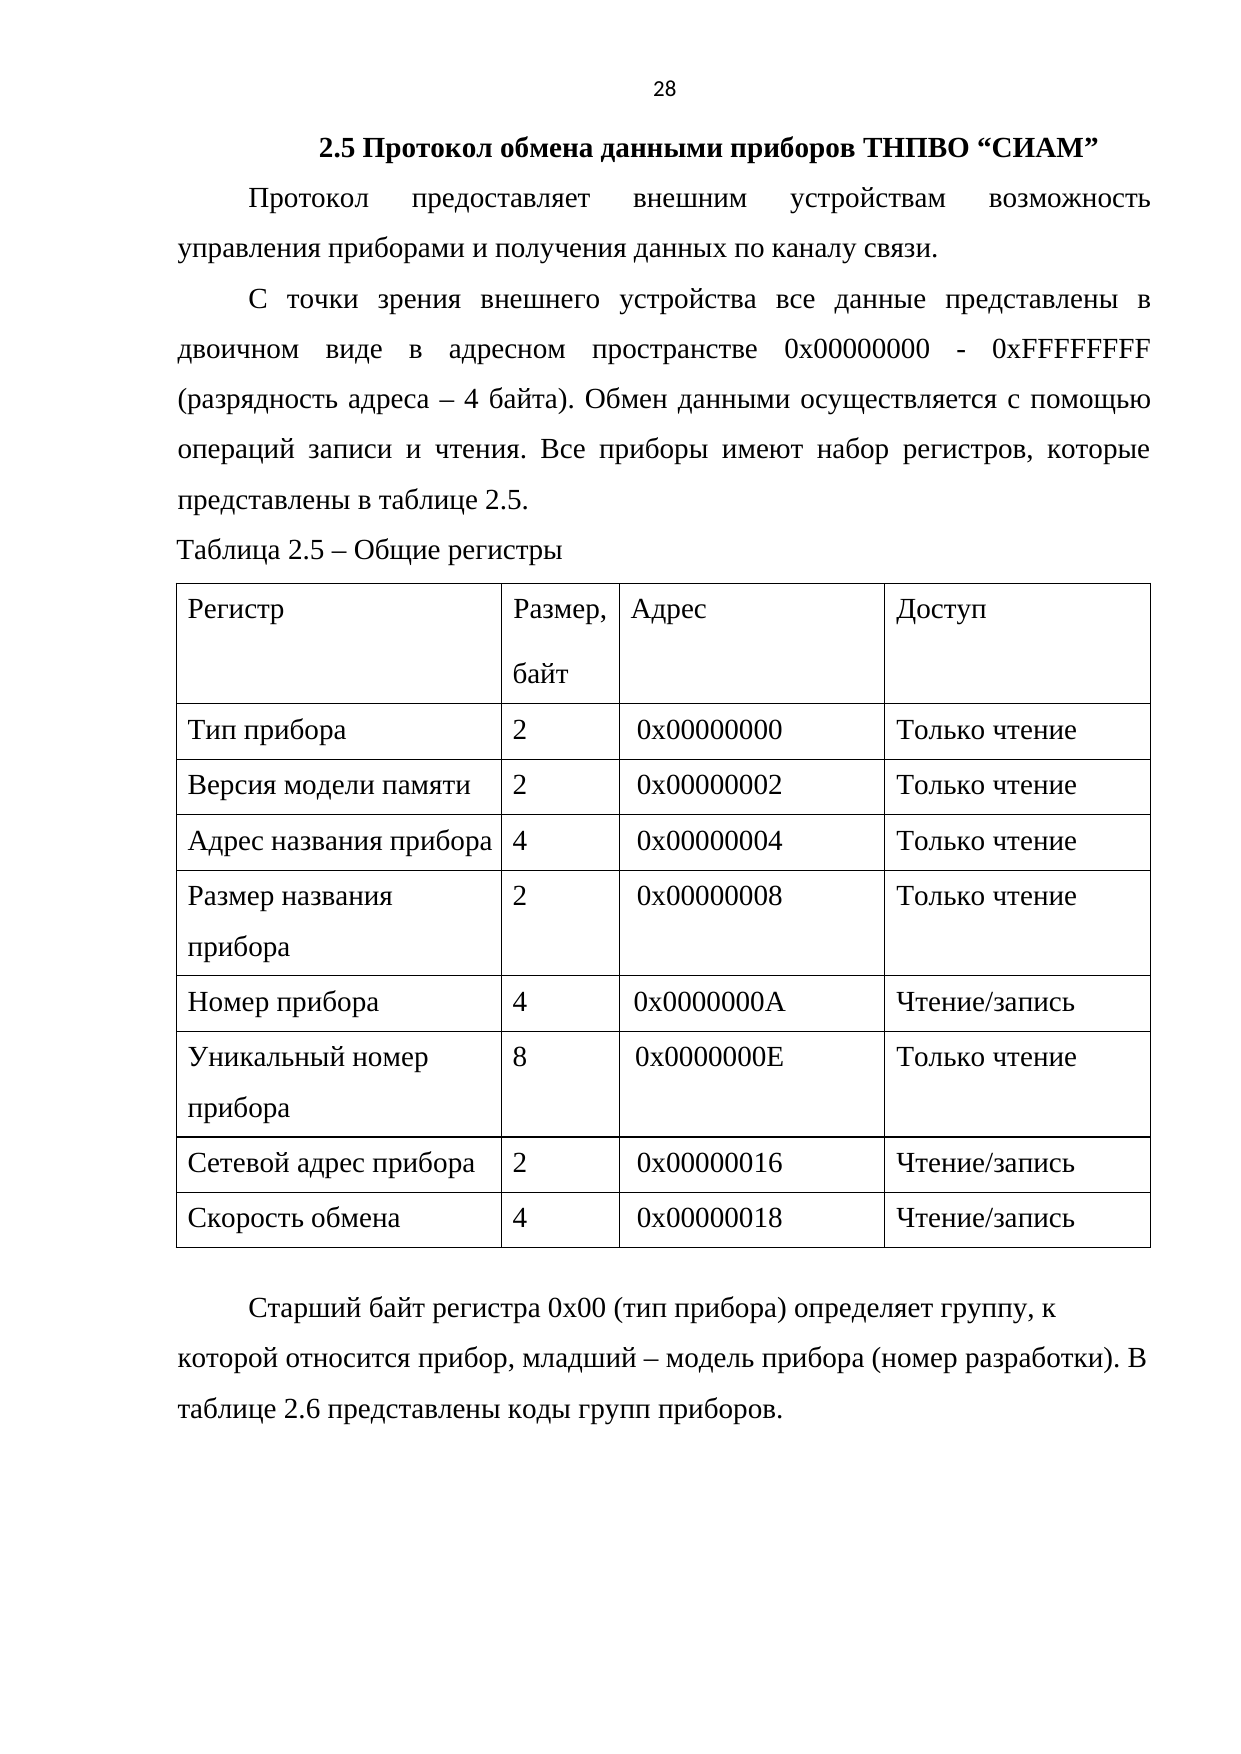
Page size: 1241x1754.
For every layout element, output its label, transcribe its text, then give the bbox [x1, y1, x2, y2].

table_cell 2 [502, 704, 619, 759]
table_cell 4 [502, 1193, 619, 1247]
table_header Адрес [620, 584, 884, 703]
table_cell 4 [502, 976, 619, 1031]
text С точки зрения внешнего устройства все данные представлены в двоичном виде в адресном пространстве 0x00000000 - 0xFFFFFFFF (разрядность адреса – 4 байта). Обмен данными осуществляется с помощью операций записи и чтения. Все приборы имеют набор регистров, которые представлены в таблице 2.5. [177, 281, 1152, 516]
table_cell 2 [502, 1138, 619, 1192]
table_cell 0x0000000E [620, 1032, 884, 1136]
table_cell Чтение/запись [885, 976, 1150, 1031]
table_cell Версия модели памяти [177, 760, 501, 814]
table_cell Скорость обмена [177, 1193, 501, 1247]
table_header Регистр [177, 584, 501, 703]
table_cell Только чтение [885, 815, 1150, 869]
table_cell Чтение/запись [885, 1138, 1150, 1192]
table_cell Только чтение [885, 760, 1150, 814]
table_cell 0x00000018 [620, 1193, 884, 1247]
table_cell 0x00000002 [620, 760, 884, 814]
table_cell 0x00000008 [620, 871, 884, 975]
table_cell Только чтение [885, 704, 1150, 759]
table_cell Тип прибора [177, 704, 501, 759]
table_cell Только чтение [885, 1032, 1150, 1136]
table_cell Только чтение [885, 871, 1150, 975]
table_cell 2 [502, 871, 619, 975]
subtitle 2.5 Протокол обмена данными приборов ТНПВО “СИАМ” [177, 130, 1152, 163]
table_cell Сетевой адрес прибора [177, 1138, 501, 1192]
table_cell Уникальный номер прибора [177, 1032, 501, 1136]
table_cell 0x0000000A [620, 976, 884, 1031]
table_header Доступ [885, 584, 1150, 703]
table_cell 8 [502, 1032, 619, 1136]
text Протокол предоставляет внешним устройствам возможность управления приборами и получения данных по каналу связи. [177, 180, 1152, 264]
table_cell 2 [502, 760, 619, 814]
table_cell Номер прибора [177, 976, 501, 1031]
text Таблица 2.5 – Общие регистры [176, 532, 1152, 566]
table_cell Размер названия прибора [177, 871, 501, 975]
table_cell Адрес названия прибора [177, 815, 501, 869]
table_header Размер, байт [502, 584, 619, 703]
table_cell 0x00000016 [620, 1138, 884, 1192]
text Старший байт регистра 0x00 (тип прибора) определяет группу, к которой относится прибор, младший – модель прибора (номер разработки). В таблице 2.6 представлены коды групп приборов. [177, 1290, 1152, 1424]
table_cell 0x00000000 [620, 704, 884, 759]
table_cell 4 [502, 815, 619, 869]
table_cell 0x00000004 [620, 815, 884, 869]
table_cell Чтение/запись [885, 1193, 1150, 1247]
